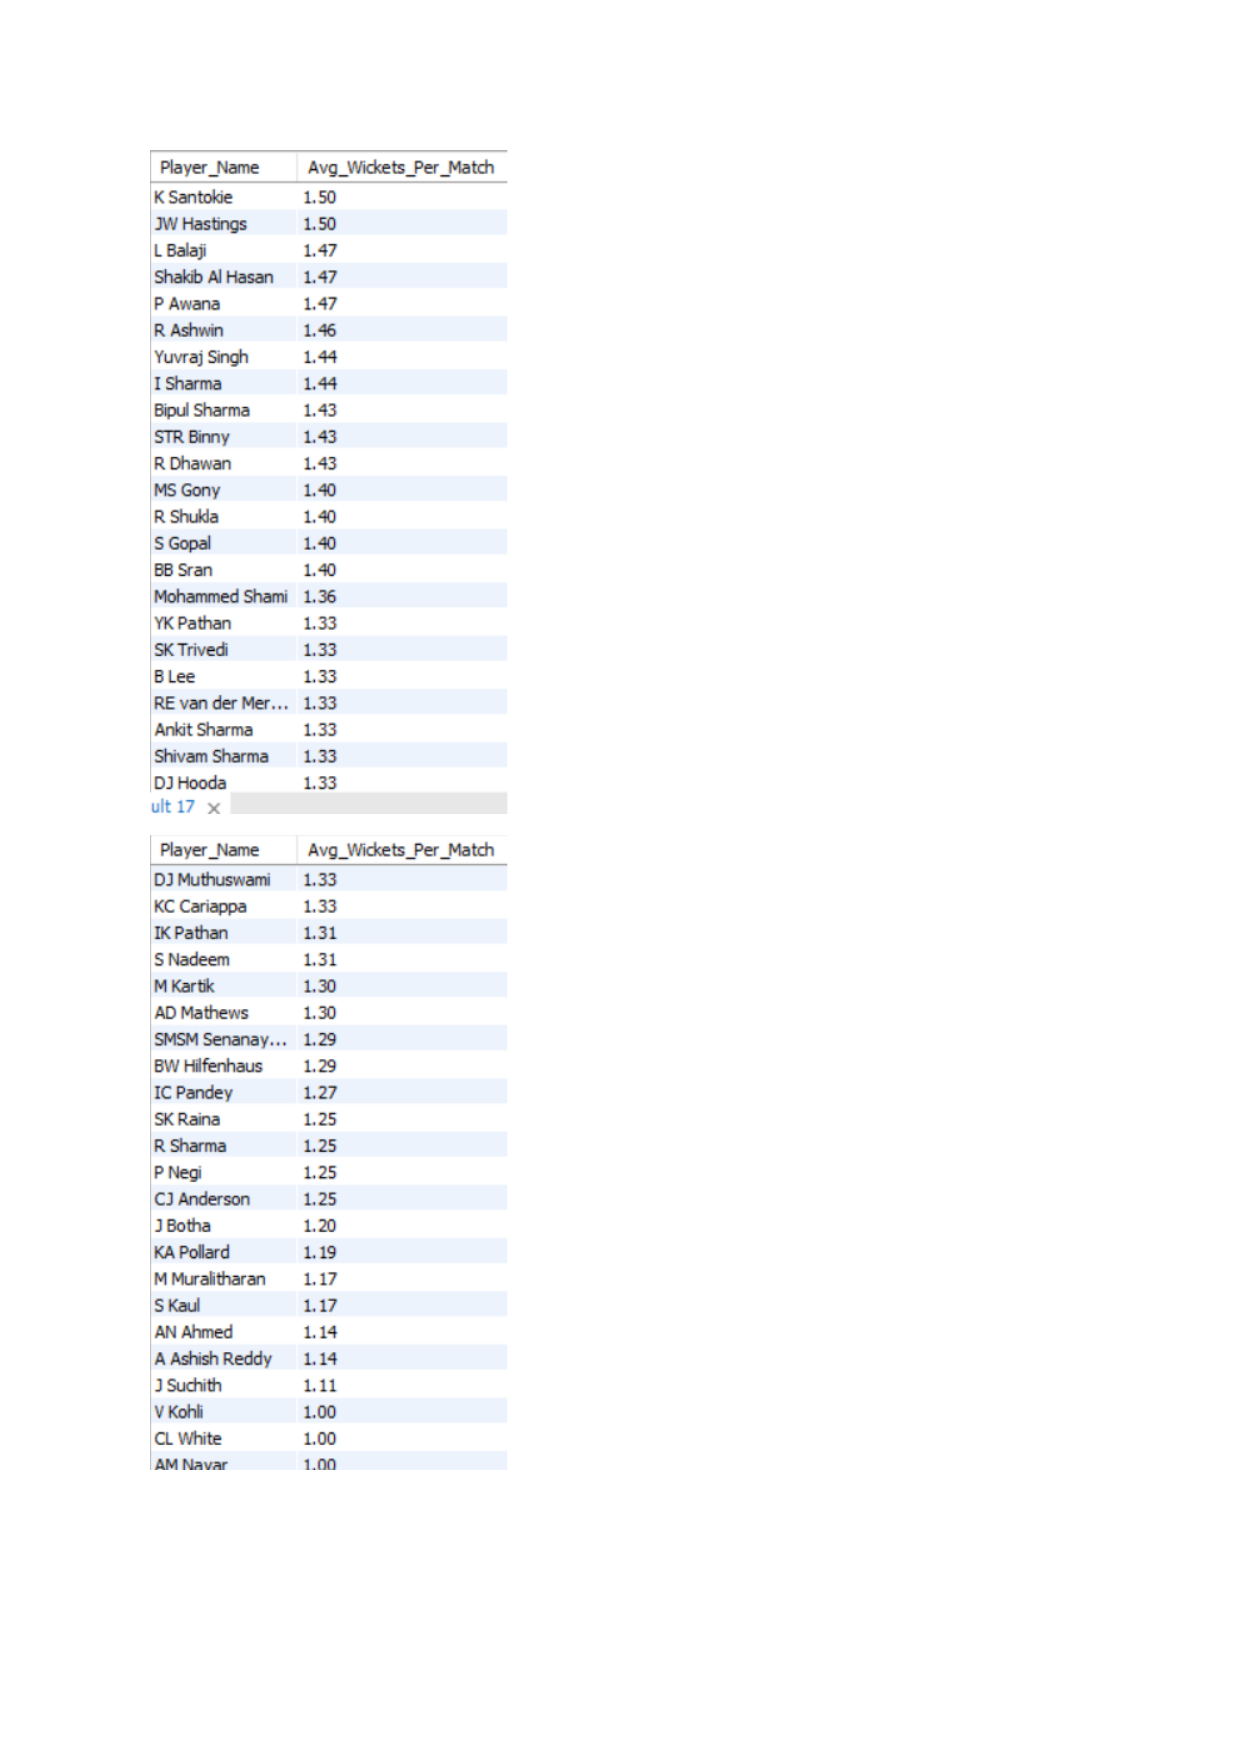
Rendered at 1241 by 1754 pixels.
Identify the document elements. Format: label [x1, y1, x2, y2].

picture [150, 835, 508, 1470]
picture [150, 150, 508, 814]
